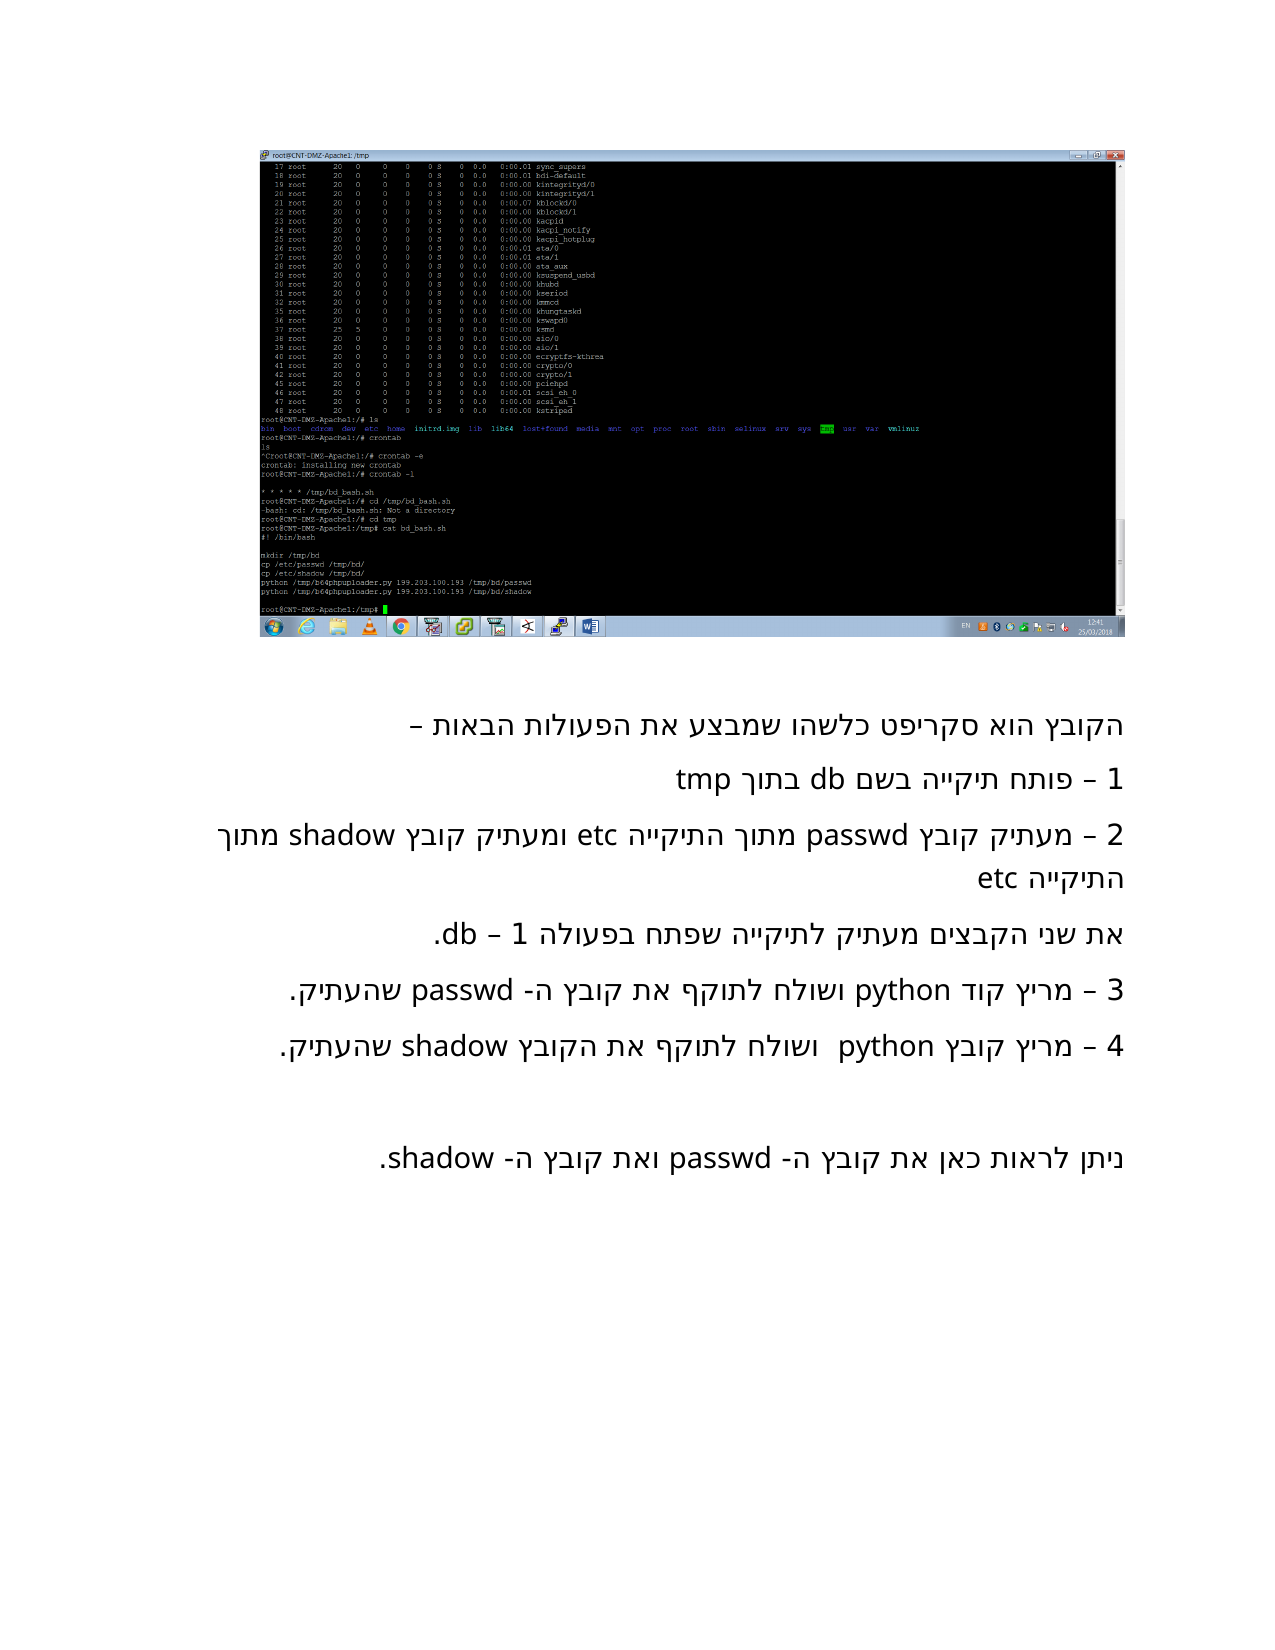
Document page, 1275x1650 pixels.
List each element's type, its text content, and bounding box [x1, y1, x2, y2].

text 3 – מריץ קוד python ושולח לתוקף את קובץ ה- passwd שהעתיק. [150, 969, 1125, 1009]
text 4 – מריץ קובץ python ושולח לתוקף את הקובץ shadow שהעתיק. [150, 1026, 1125, 1065]
text את שני הקבצים מעתיק לתיקייה שפתח בפעולה 1 – db. [150, 913, 1125, 953]
text 1 – פותח תיקייה בשם db בתוך tmp [150, 758, 1125, 798]
text 2 – מעתיק קובץ passwd מתוך התיקייה etc ומעתיק קובץ shadow מתוך התיקייה etc [150, 814, 1125, 897]
text ניתן לראות כאן את קובץ ה- passwd ואת קובץ ה- shadow. [150, 1138, 1125, 1177]
picture [259, 150, 1125, 637]
text הקובץ הוא סקריפט כלשהו שמבצע את הפעולות הבאות – [150, 708, 1125, 742]
